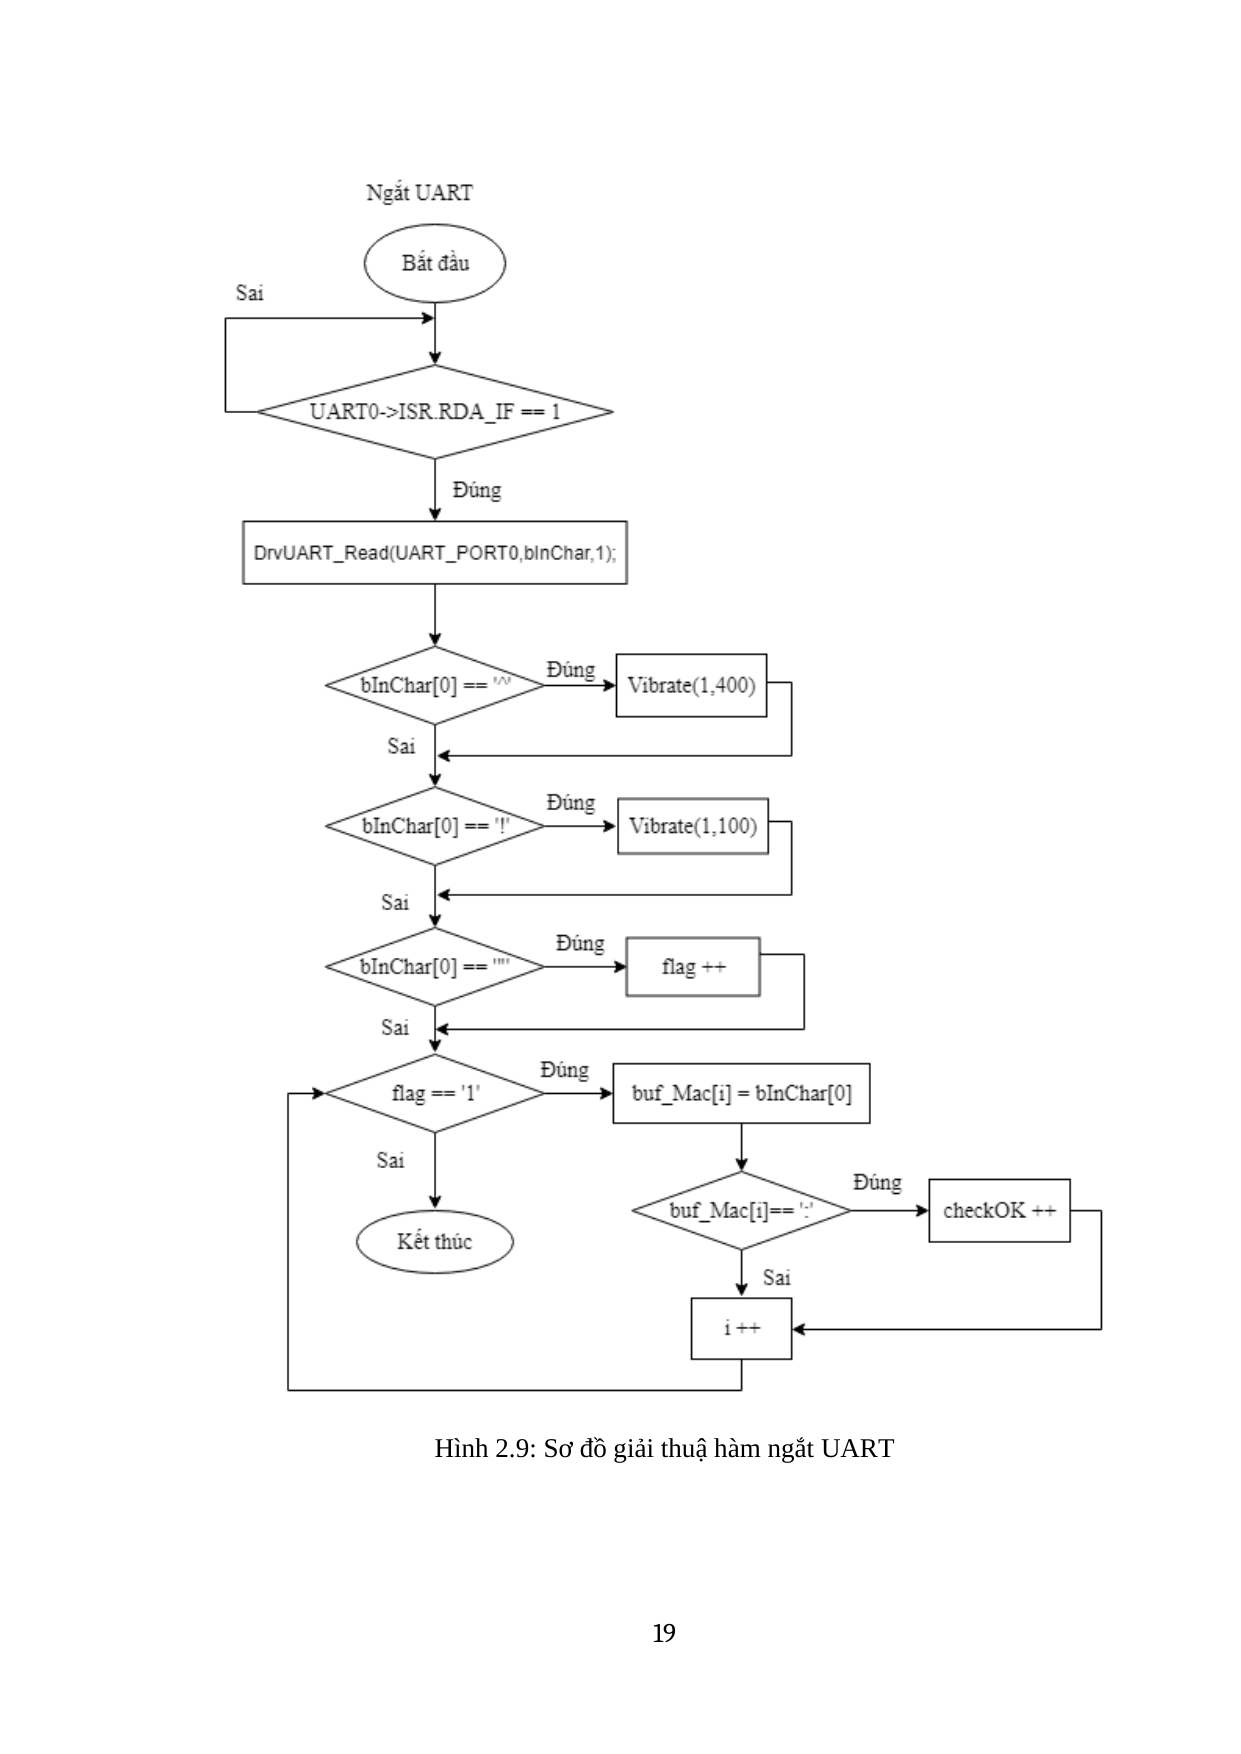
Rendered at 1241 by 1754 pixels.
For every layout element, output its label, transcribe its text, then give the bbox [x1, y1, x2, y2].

picture [214, 177, 1115, 1404]
